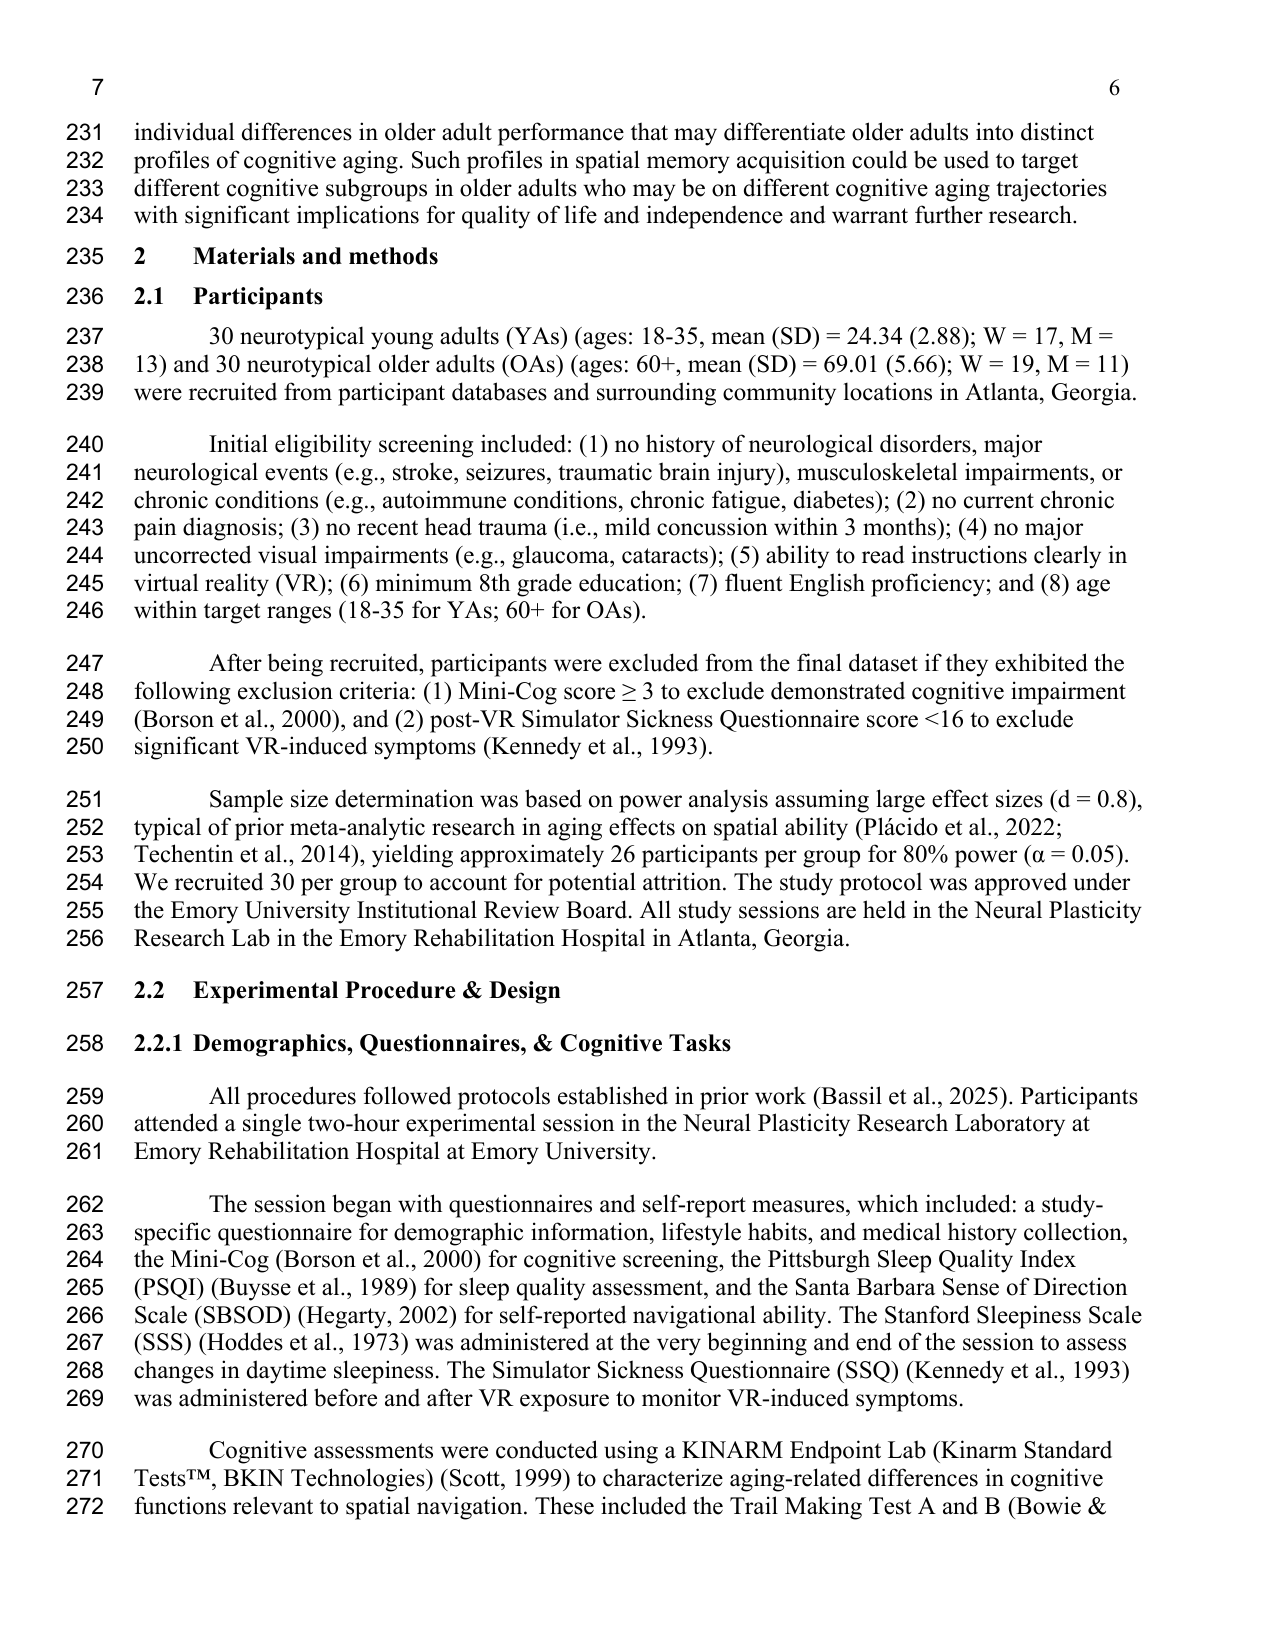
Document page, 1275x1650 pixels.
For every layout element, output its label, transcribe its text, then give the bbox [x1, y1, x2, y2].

text Initial eligibility screening included: (1) no history of neurological disorders, major neurological events (e.g., stroke, seizures, traumatic brain injury), musculoskeletal impairments, or chronic conditions (e.g., autoimmune conditions, chronic fatigue, diabetes); (2) no current chronic pain diagnosis; (3) no recent head trauma (i.e., mild concussion within 3 months); (4) no major uncorrected visual impairments (e.g., glaucoma, cataracts); (5) ability to read instructions clearly in virtual reality (VR); (6) minimum 8th grade education; (7) fluent English proficiency; and (8) age within target ranges (18-35 for YAs; 60+ for OAs). [133, 430, 1152, 624]
subtitle Experimental Procedure & Design [133, 976, 1152, 1004]
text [133, 1437, 1152, 1520]
subtitle Materials and methods [133, 242, 1152, 269]
subtitle Participants [133, 282, 1152, 310]
text All procedures followed protocols established in prior work (Bassil et al., 2025). Participants attended a single two-hour experimental session in the Neural Plasticity Research Laboratory at Emory Rehabilitation Hospital at Emory University. [133, 1082, 1152, 1165]
text Sample size determination was based on power analysis assuming large effect sizes (d = 0.8), typical of prior meta-analytic research in aging effects on spatial ability (Plácido et al., 2022; Techentin et al., 2014), yielding approximately 26 participants per group for 80% power (α = 0.05). We recruited 30 per group to account for potential attrition. The study protocol was approved under the Emory University Institutional Review Board. All study sessions are held in the Neural Plasticity Research Lab in the Emory Rehabilitation Hospital in Atlanta, Georgia. [133, 785, 1152, 951]
text The session began with questionnaires and self-report measures, which included: a study-specific questionnaire for demographic information, lifestyle habits, and medical history collection, the Mini-Cog (Borson et al., 2000) for cognitive screening, the Pittsburgh Sleep Quality Index (PSQI) (Buysse et al., 1989) for sleep quality assessment, and the Santa Barbara Sense of Direction Scale (SBSOD) (Hegarty, 2002) for self-reported navigational ability. The Stanford Sleepiness Scale (SSS) (Hoddes et al., 1973) was administered at the very beginning and end of the session to assess changes in daytime sleepiness. The Simulator Sickness Questionnaire (SSQ) (Kennedy et al., 1993) was administered before and after VR exposure to monitor VR-induced symptoms. [133, 1190, 1152, 1412]
subtitle Demographics, Questionnaires, & Cognitive Tasks [133, 1029, 1152, 1057]
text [133, 118, 1152, 229]
text 30 neurotypical young adults (YAs) (ages: 18-35, mean (SD) = 24.34 (2.88); W = 17, M = 13) and 30 neurotypical older adults (OAs) (ages: 60+, mean (SD) = 69.01 (5.66); W = 19, M = 11) were recruited from participant databases and surrounding community locations in Atlanta, Georgia. [133, 322, 1152, 405]
text After being recruited, participants were excluded from the final dataset if they exhibited the following exclusion criteria: (1) Mini-Cog score ≥ 3 to exclude demonstrated cognitive impairment (Borson et al., 2000), and (2) post-VR Simulator Sickness Questionnaire score <16 to exclude significant VR-induced symptoms (Kennedy et al., 1993). [133, 649, 1152, 760]
